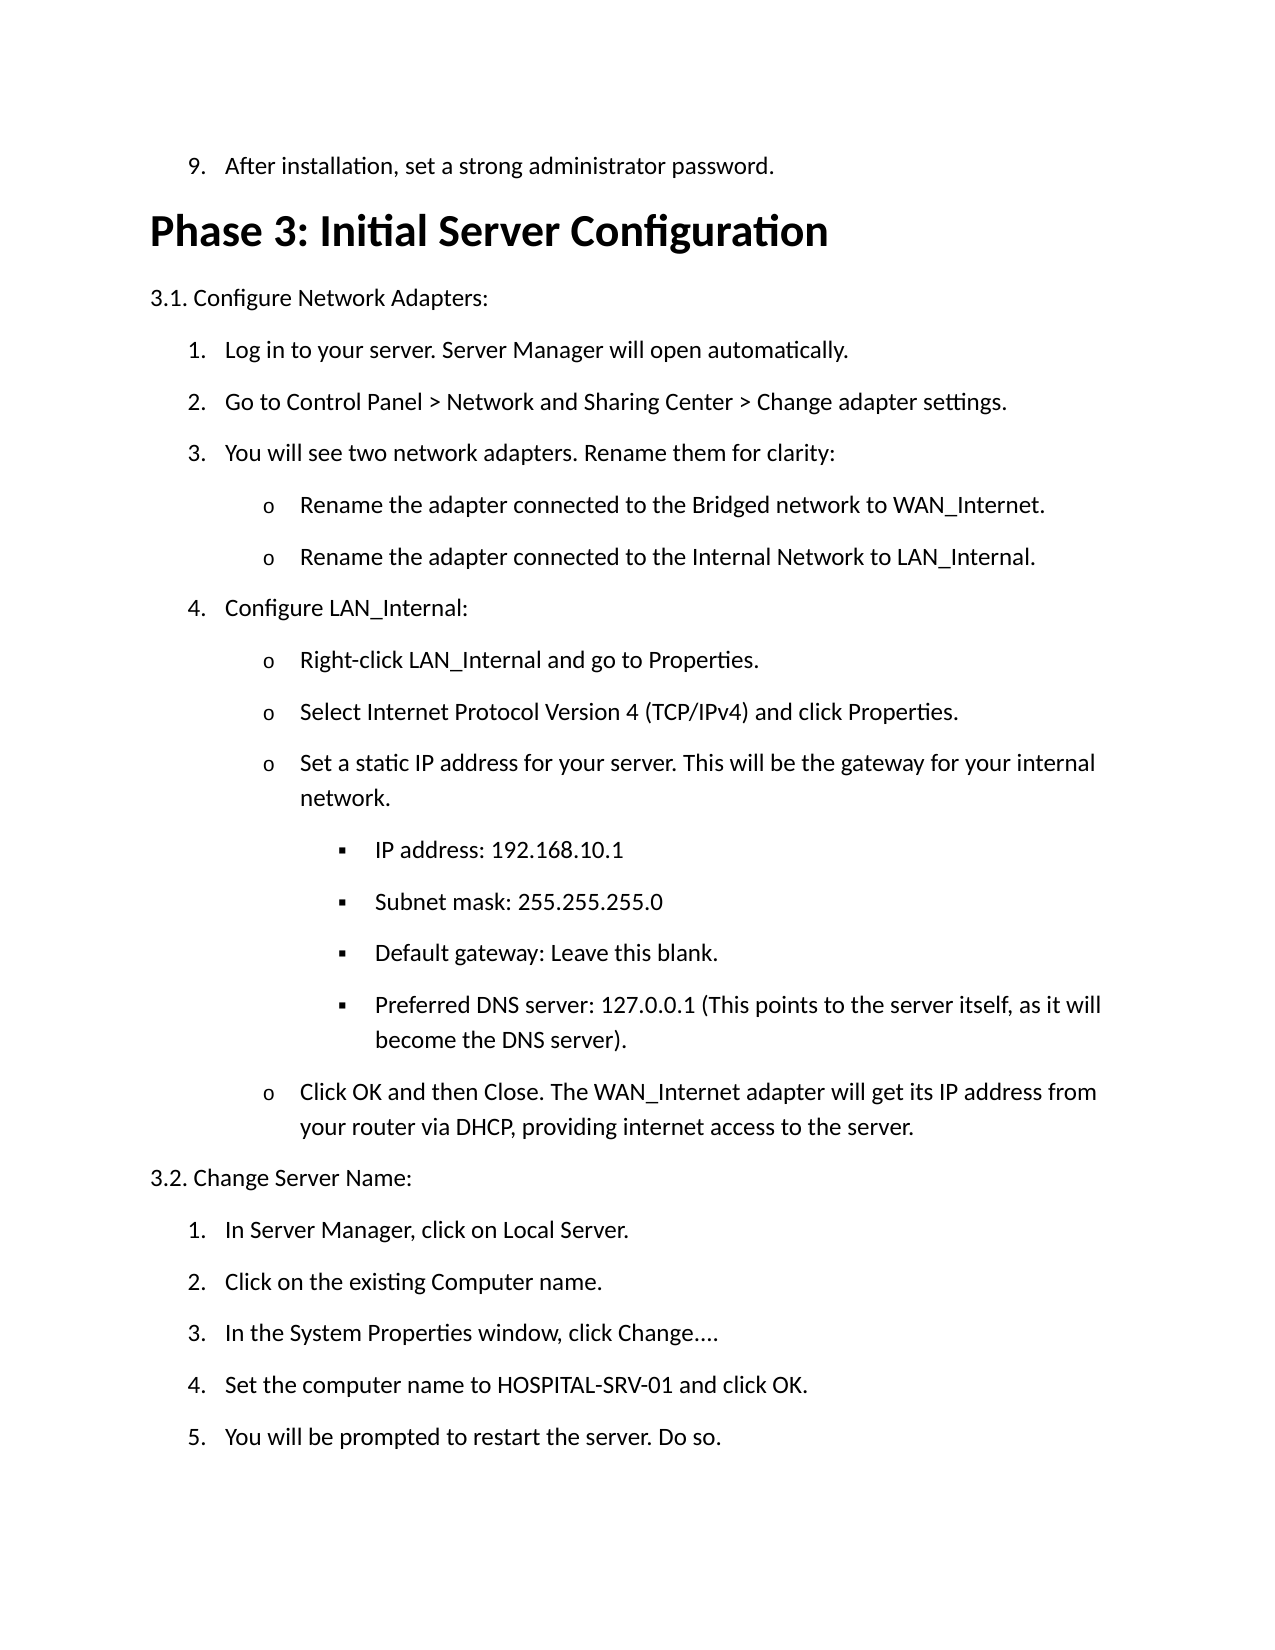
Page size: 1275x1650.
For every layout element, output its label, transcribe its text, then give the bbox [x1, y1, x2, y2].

text 3.2. Change Server Name: [150, 1163, 1125, 1193]
list Go to Control Panel > Network and Sharing Center > Change adapter settings. [187, 386, 1125, 416]
list Rename the adapter connected to the Internal Network to LAN_Internal. [262, 541, 1125, 571]
list Rename the adapter connected to the Bridged network to WAN_Internet. [262, 489, 1125, 520]
list After installation, set a strong administrator password. [187, 150, 1125, 181]
list IP address: 192.168.10.1 [337, 834, 1125, 865]
list In the System Properties window, click Change.... [187, 1318, 1125, 1348]
list Preferred DNS server: 127.0.0.1 (This points to the server itself, as it will become the DNS server). [337, 989, 1125, 1055]
list Subnet mask: 255.255.255.0 [337, 886, 1125, 916]
list Set a static IP address for your server. This will be the gateway for your internal network. [262, 748, 1125, 813]
list You will be prompted to restart the server. Do so. [187, 1421, 1125, 1451]
list Click on the existing Computer name. [187, 1266, 1125, 1296]
text 3.1. Configure Network Adapters: [150, 283, 1125, 313]
list Default gateway: Leave this blank. [337, 938, 1125, 968]
list Right-click LAN_Internal and go to Properties. [262, 644, 1125, 675]
list In Server Manager, click on Local Server. [187, 1214, 1125, 1245]
list You will see two network adapters. Rename them for clarity: [187, 438, 1125, 468]
list Select Internet Protocol Version 4 (TCP/IPv4) and click Properties. [262, 696, 1125, 726]
list Click OK and then Close. The WAN_Internet adapter will get its IP address from your router via DHCP, providing internet access to the server. [262, 1076, 1125, 1141]
text Phase 3: Initial Server Configuration [150, 202, 1125, 258]
list Configure LAN_Internal: [187, 593, 1125, 623]
list Log in to your server. Server Manager will open automatically. [187, 334, 1125, 365]
list Set the computer name to HOSPITAL-SRV-01 and click OK. [187, 1369, 1125, 1400]
